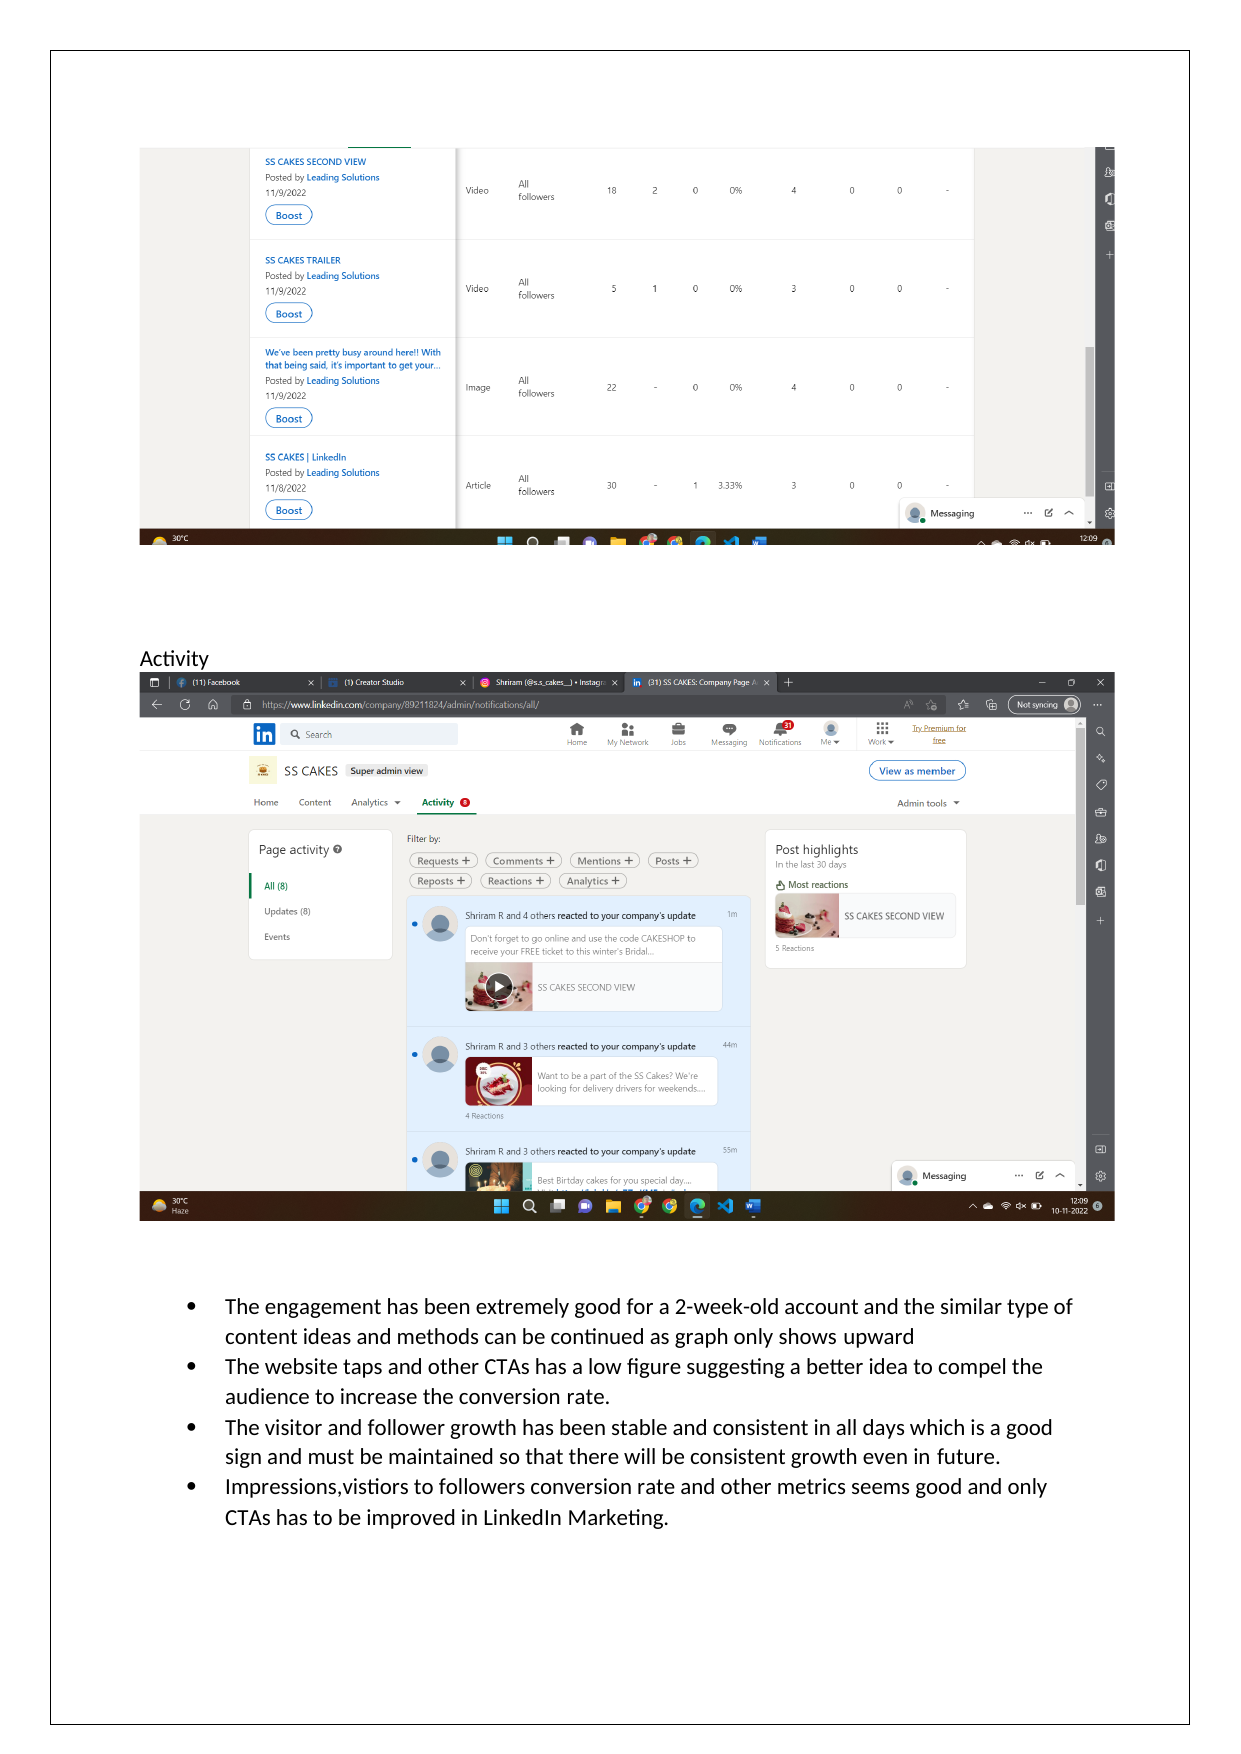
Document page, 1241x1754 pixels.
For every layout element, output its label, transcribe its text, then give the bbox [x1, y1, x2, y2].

picture [139, 672, 1115, 1221]
list The engagement has been extremely good for a 2-week-old account and the similar type of content ideas and methods can be continued as graph only shows upward [187, 1292, 1075, 1350]
list The website taps and other CTAs has a low figure suggesting a better idea to compel the audience to increase the conversion rate. [187, 1352, 1046, 1410]
list The visitor and follower growth has been stable and consistent in all days which is a good sign and must be maintained so that there will be consistent growth even in future. [187, 1413, 1055, 1470]
text Activity [139, 644, 1169, 672]
picture [139, 147, 1115, 545]
list Impressions,vistiors to followers conversion rate and other metrics seems good and only CTAs has to be improved in LinkedIn Marketing. [187, 1472, 1049, 1531]
